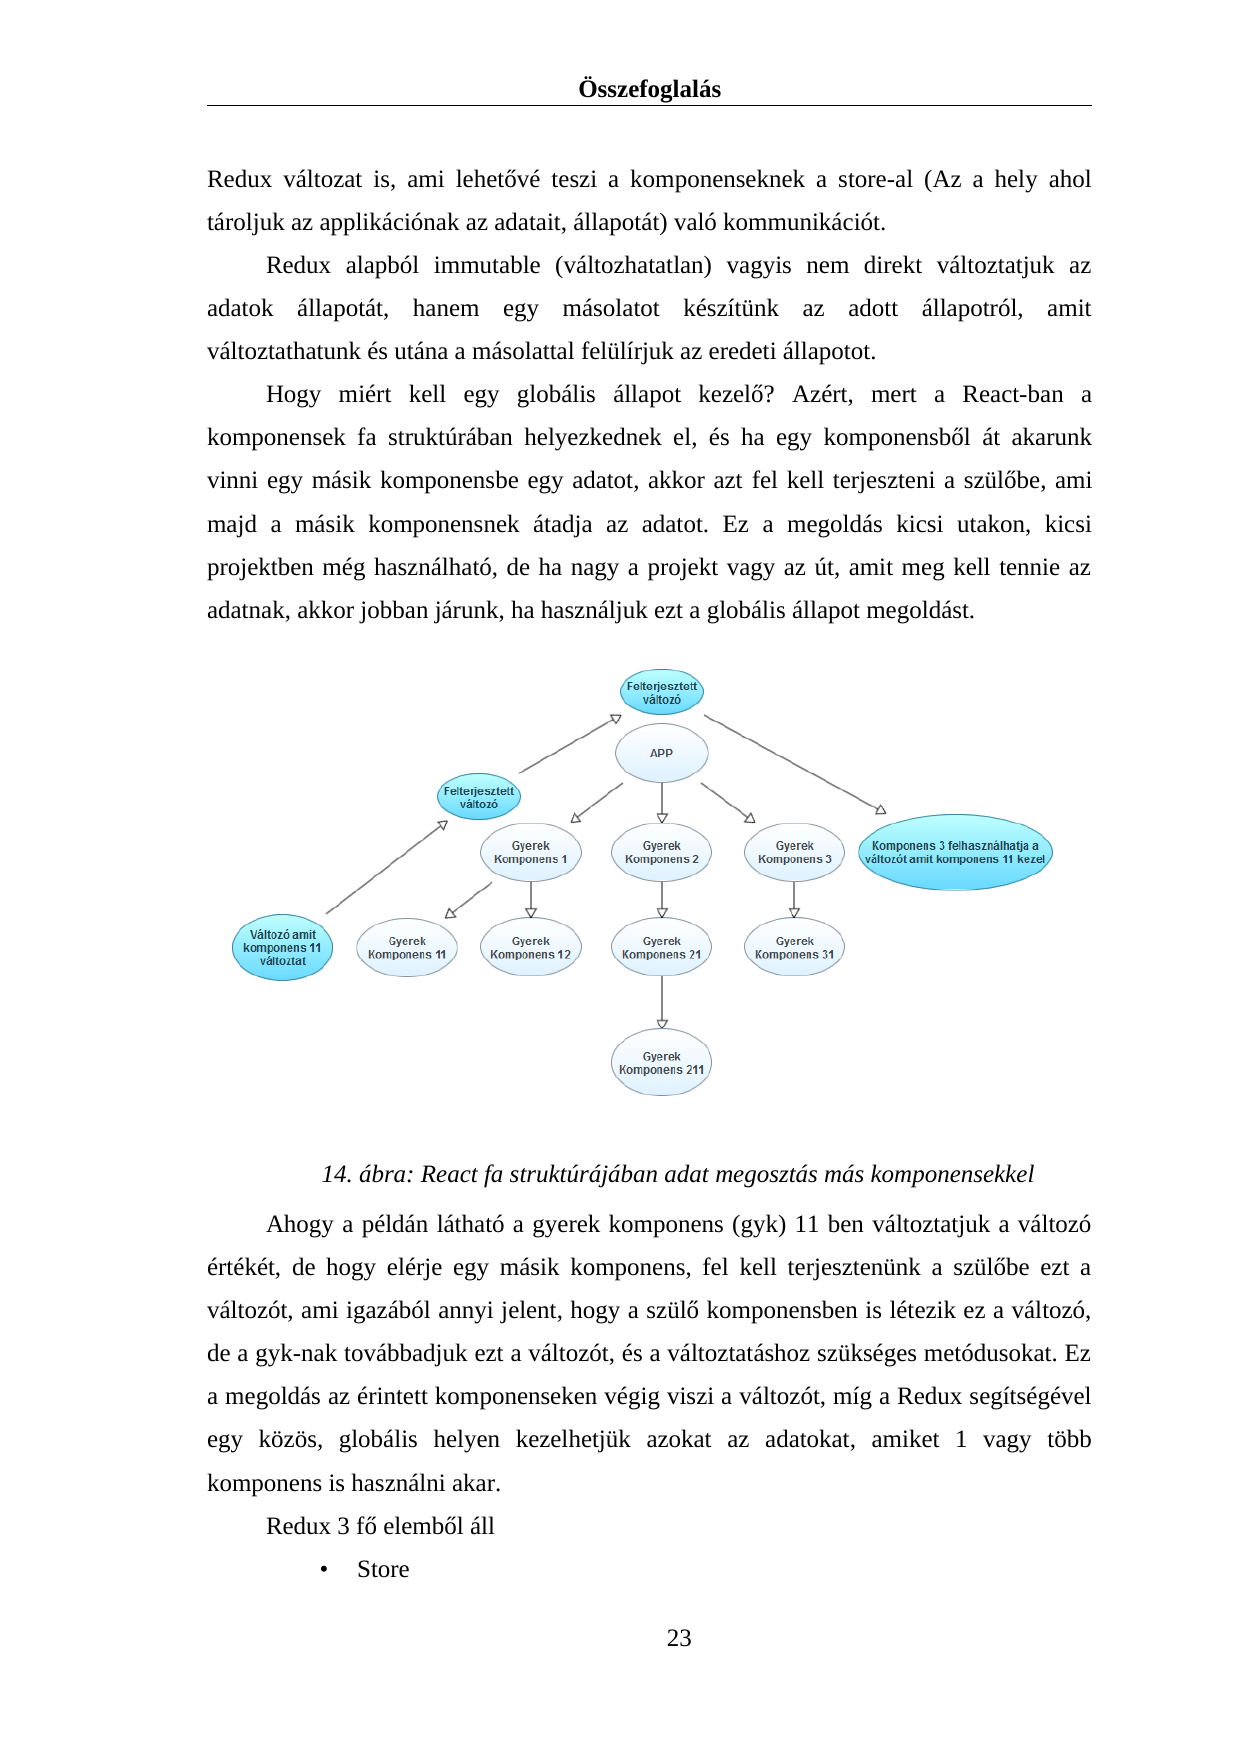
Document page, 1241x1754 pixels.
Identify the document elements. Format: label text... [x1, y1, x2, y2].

text 14. ábra: React fa struktúrájában adat megosztás más komponensekkel [207, 1159, 1092, 1188]
picture [206, 638, 1093, 1145]
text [207, 164, 1092, 236]
text Redux 3 fő elemből áll [207, 1511, 1092, 1539]
text Hogy miért kell egy globális állapot kezelő? Azért, mert a React-ban a komponensek fa struktúrában helyezkednek el, és ha egy komponensből át akarunk vinni egy másik komponensbe egy adatot, akkor azt fel kell terjeszteni a szülőbe, ami majd a másik komponensnek átadja az adatot. Ez a megoldás kicsi utakon, kicsi projektben még használható, de ha nagy a projekt vagy az út, amit meg kell tennie az adatnak, akkor jobban járunk, ha használjuk ezt a globális állapot megoldást. [207, 379, 1092, 624]
list Store [319, 1554, 1092, 1583]
text Ahogy a példán látható a gyerek komponens (gyk) 11 ben változtatjuk a változó értékét, de hogy elérje egy másik komponens, fel kell terjesztenünk a szülőbe ezt a változót, ami igazából annyi jelent, hogy a szülő komponensben is létezik ez a változó, de a gyk-nak továbbadjuk ezt a változót, és a változtatáshoz szükséges metódusokat. Ez a megoldás az érintett komponenseken végig viszi a változót, míg a Redux segítségével egy közös, globális helyen kezelhetjük azokat az adatokat, amiket 1 vagy több komponens is használni akar. [207, 1209, 1092, 1496]
text Redux alapból immutable (változhatatlan) vagyis nem direkt változtatjuk az adatok állapotát, hanem egy másolatot készítünk az adott állapotról, amit változtathatunk és utána a másolattal felülírjuk az eredeti állapotot. [207, 250, 1092, 365]
